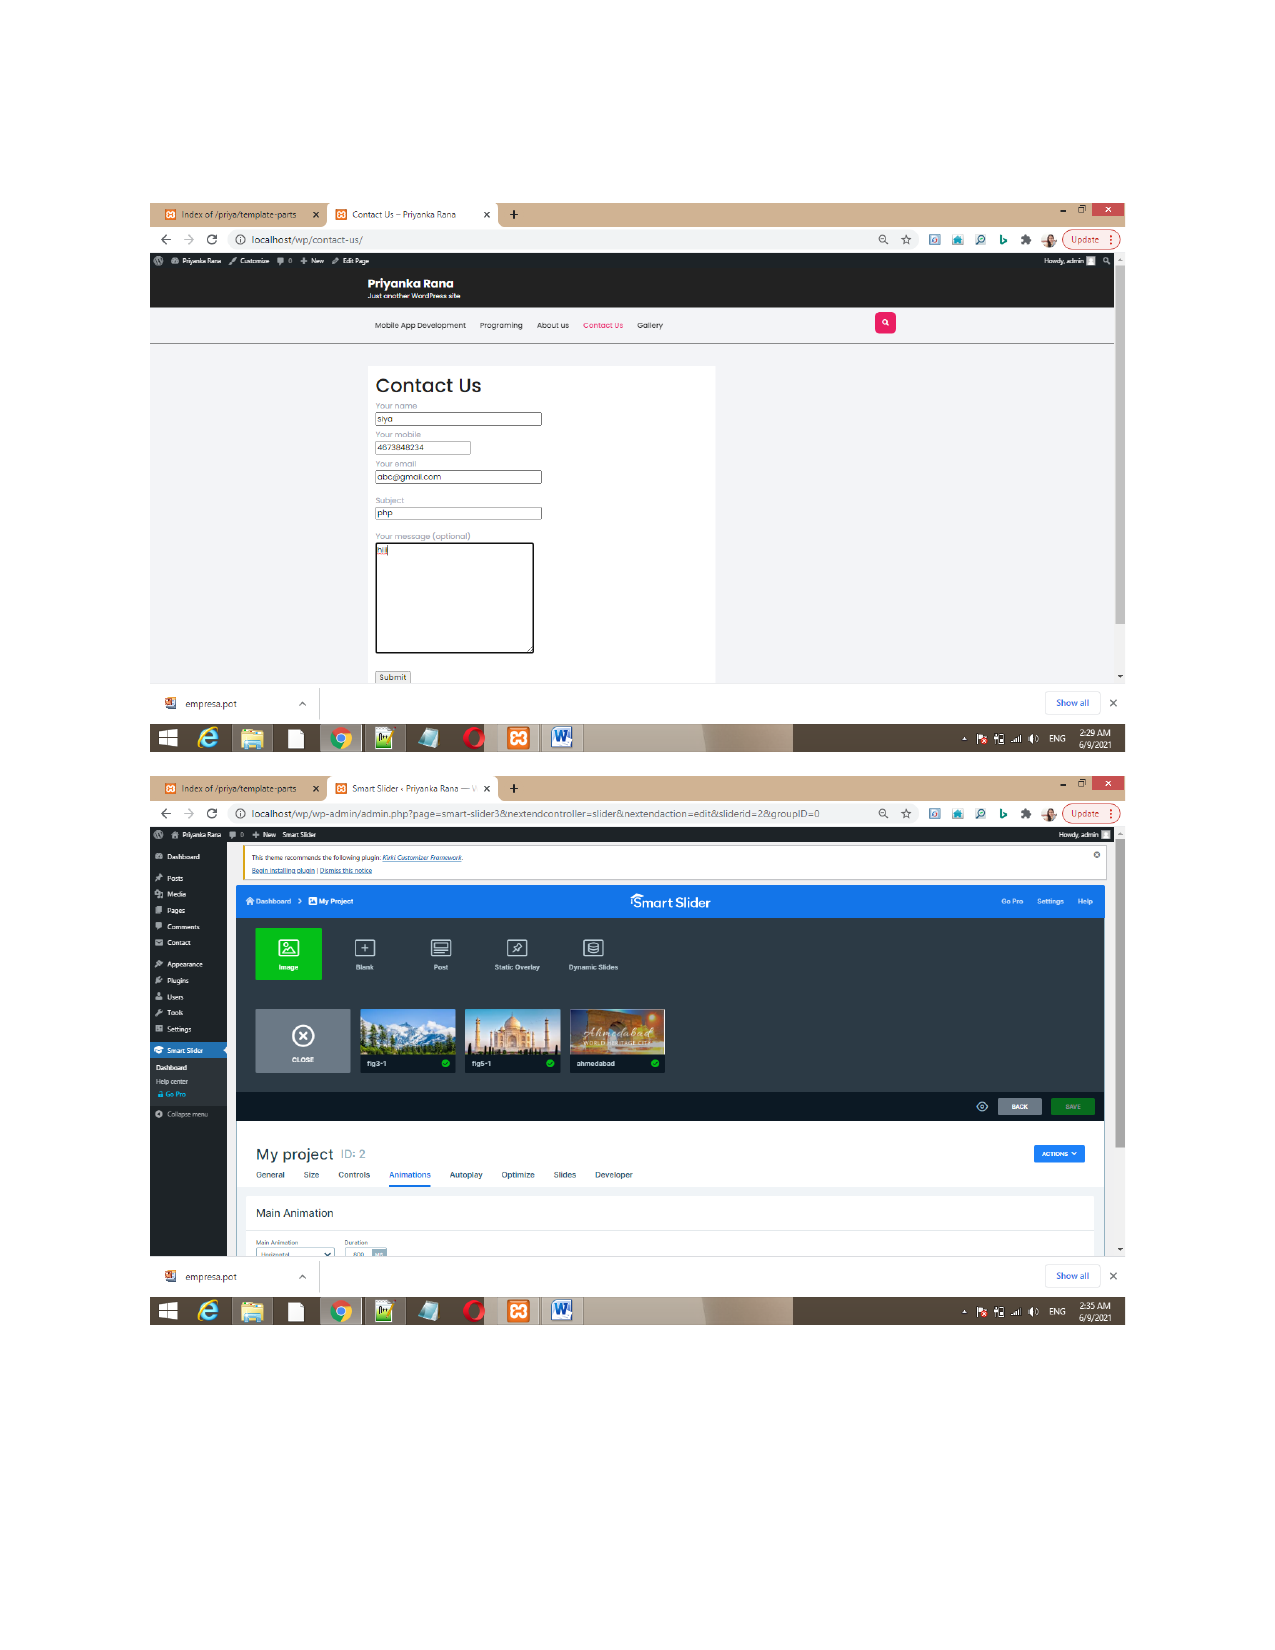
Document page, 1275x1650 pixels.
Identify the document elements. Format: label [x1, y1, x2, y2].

picture [150, 776, 1125, 1325]
picture [150, 203, 1125, 752]
